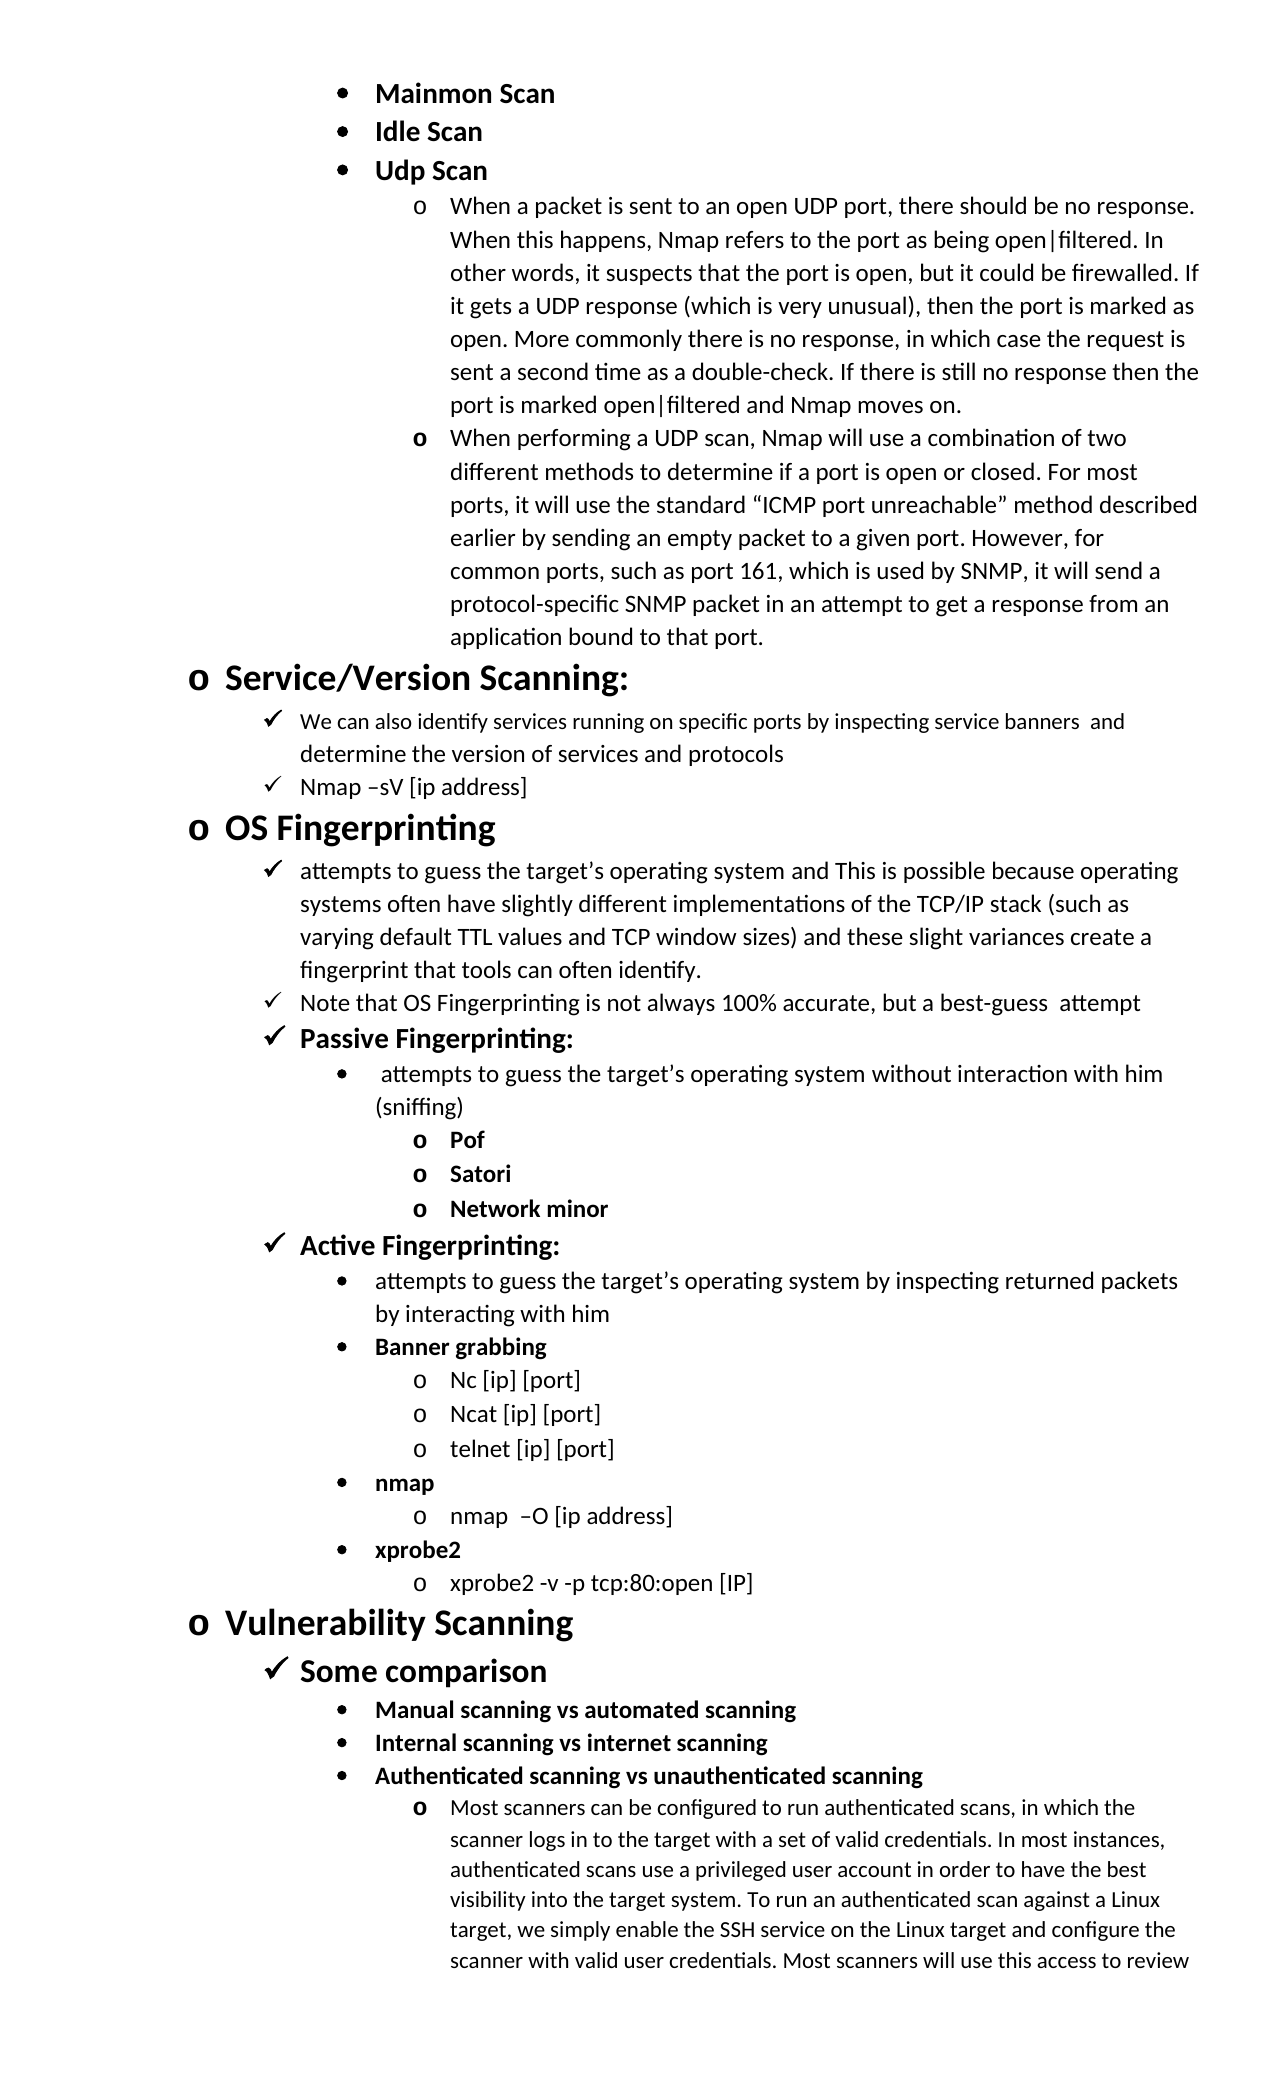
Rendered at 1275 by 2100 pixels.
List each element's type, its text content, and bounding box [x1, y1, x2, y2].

list nmap –O [ip address] [412, 1500, 1200, 1532]
list Authenticated scanning vs unauthenticated scanning [337, 1760, 1200, 1791]
list Active Fingerprinting: [262, 1227, 1200, 1263]
list attempts to guess the target’s operating system without interaction with him (sniffing) [337, 1058, 1200, 1122]
list Mainmon Scan [337, 75, 1200, 111]
list Manual scanning vs automated scanning [337, 1694, 1200, 1725]
list xprobe2 -v -p tcp:80:open [IP] [412, 1567, 1200, 1599]
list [412, 1793, 1200, 1974]
list Banner grabbing [337, 1331, 1200, 1362]
list Passive Fingerprinting: [262, 1020, 1200, 1056]
list Service/Version Scanning: [187, 654, 1200, 701]
list Idle Scan [337, 113, 1200, 149]
list xprobe2 [337, 1534, 1200, 1565]
list OS Fingerprinting [187, 804, 1200, 852]
list Pof [412, 1124, 1200, 1156]
list Note that OS Fingerprinting is not always 100% accurate, but a best-guess attempt [262, 987, 1200, 1017]
list When performing a UDP scan, Nmap will use a combination of two different methods to determine if a port is open or closed. For most ports, it will use the standard “ICMP port unreachable” method described earlier by sending an empty packet to a given port. However, for common ports, such as port 161, which is used by SNMP, it will send a protocol-specific SNMP packet in an attempt to get a response from an application bound to that port. [412, 422, 1200, 651]
list Ncat [ip] [port] [412, 1398, 1200, 1430]
list telnet [ip] [port] [412, 1433, 1200, 1464]
list attempts to guess the target’s operating system and This is possible because operating systems often have slightly different implementations of the TCP/IP stack (such as varying default TTL values and TCP window sizes) and these slight variances create a fingerprint that tools can often identify. [262, 855, 1200, 984]
list Udp Scan [337, 152, 1200, 187]
list Network minor [412, 1193, 1200, 1224]
list Some comparison [262, 1650, 1200, 1691]
list Nc [ip] [port] [412, 1364, 1200, 1396]
list nmap [337, 1467, 1200, 1497]
list Internal scanning vs internet scanning [337, 1727, 1200, 1758]
list We can also identify services running on specific ports by inspecting service banners and determine the version of services and protocols [262, 705, 1200, 768]
list attempts to guess the target’s operating system by inspecting returned packets by interacting with him [337, 1265, 1200, 1329]
list Nmap –sV [ip address] [262, 771, 1200, 801]
list When a packet is sent to an open UDP port, there should be no response. When this happens, Nmap refers to the port as being open|filtered. In other words, it suspects that the port is open, but it could be firewalled. If it gets a UDP response (which is very unusual), then the port is marked as open. More commonly there is no response, in which case the request is sent a second time as a double-check. If there is still no response then the port is marked open|filtered and Nmap moves on. [412, 190, 1200, 419]
list Vulnerability Scanning [187, 1599, 1200, 1647]
list Satori [412, 1158, 1200, 1190]
